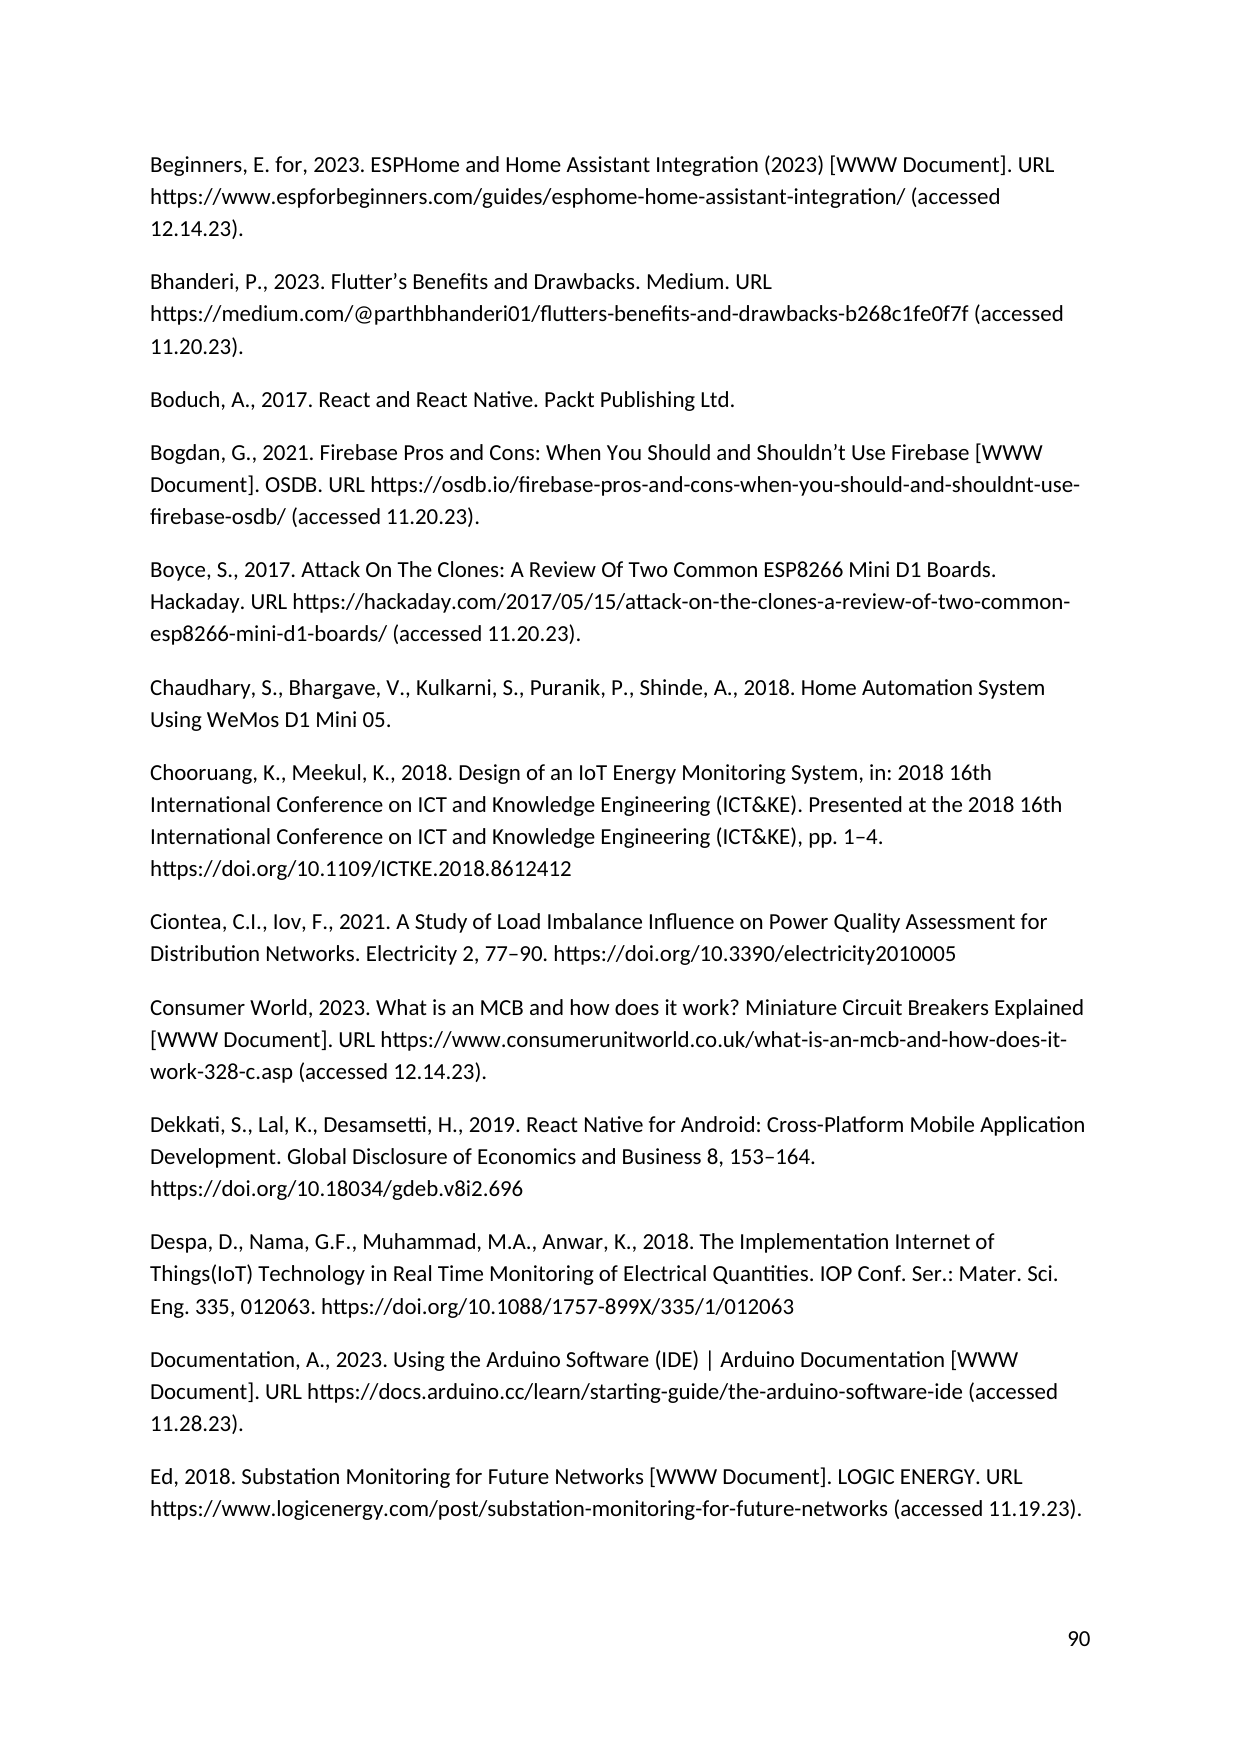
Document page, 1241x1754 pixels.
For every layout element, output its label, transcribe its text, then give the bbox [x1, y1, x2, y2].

text Boyce, S., 2017. Attack On The Clones: A Review Of Two Common ESP8266 Mini D1 Boards. Hackaday. URL https://hackaday.com/2017/05/15/attack-on-the-clones-a-review-of-two-common-esp8266-mini-d1-boards/ (accessed 11.20.23). [150, 555, 1090, 648]
text Documentation, A., 2023. Using the Arduino Software (IDE) | Arduino Documentation [WWW Document]. URL https://docs.arduino.cc/learn/starting-guide/the-arduino-software-ide (accessed 11.28.23). [150, 1345, 1090, 1437]
text Beginners, E. for, 2023. ESPHome and Home Assistant Integration (2023) [WWW Document]. URL https://www.espforbeginners.com/guides/esphome-home-assistant-integration/ (accessed 12.14.23). [150, 150, 1090, 242]
text Bhanderi, P., 2023. Flutter’s Benefits and Drawbacks. Medium. URL https://medium.com/@parthbhanderi01/flutters-benefits-and-drawbacks-b268c1fe0f7f (accessed 11.20.23). [150, 267, 1090, 360]
text Ed, 2018. Substation Monitoring for Future Networks [WWW Document]. LOGIC ENERGY. URL https://www.logicenergy.com/post/substation-monitoring-for-future-networks (accessed 11.19.23). [150, 1462, 1090, 1522]
text Chaudhary, S., Bhargave, V., Kulkarni, S., Puranik, P., Shinde, A., 2018. Home Automation System Using WeMos D1 Mini 05. [150, 673, 1090, 733]
text Consumer World, 2023. What is an MCB and how does it work? Miniature Circuit Breakers Explained [WWW Document]. URL https://www.consumerunitworld.co.uk/what-is-an-mcb-and-how-does-it-work-328-c.asp (accessed 12.14.23). [150, 993, 1090, 1085]
text Ciontea, C.I., Iov, F., 2021. A Study of Load Imbalance Influence on Power Quality Assessment for Distribution Networks. Electricity 2, 77–90. https://doi.org/10.3390/electricity2010005 [150, 907, 1090, 968]
text Boduch, A., 2017. React and React Native. Packt Publishing Ltd. [150, 385, 1090, 413]
text Chooruang, K., Meekul, K., 2018. Design of an IoT Energy Monitoring System, in: 2018 16th International Conference on ICT and Knowledge Engineering (ICT&KE). Presented at the 2018 16th International Conference on ICT and Knowledge Engineering (ICT&KE), pp. 1–4. https://doi.org/10.1109/ICTKE.2018.8612412 [150, 758, 1090, 882]
text Despa, D., Nama, G.F., Muhammad, M.A., Anwar, K., 2018. The Implementation Internet of Things(IoT) Technology in Real Time Monitoring of Electrical Quantities. IOP Conf. Ser.: Mater. Sci. Eng. 335, 012063. https://doi.org/10.1088/1757-899X/335/1/012063 [150, 1227, 1090, 1320]
text Bogdan, G., 2021. Firebase Pros and Cons: When You Should and Shouldn’t Use Firebase [WWW Document]. OSDB. URL https://osdb.io/firebase-pros-and-cons-when-you-should-and-shouldnt-use-firebase-osdb/ (accessed 11.20.23). [150, 438, 1090, 530]
text Dekkati, S., Lal, K., Desamsetti, H., 2019. React Native for Android: Cross-Platform Mobile Application Development. Global Disclosure of Economics and Business 8, 153–164. https://doi.org/10.18034/gdeb.v8i2.696 [150, 1110, 1090, 1202]
